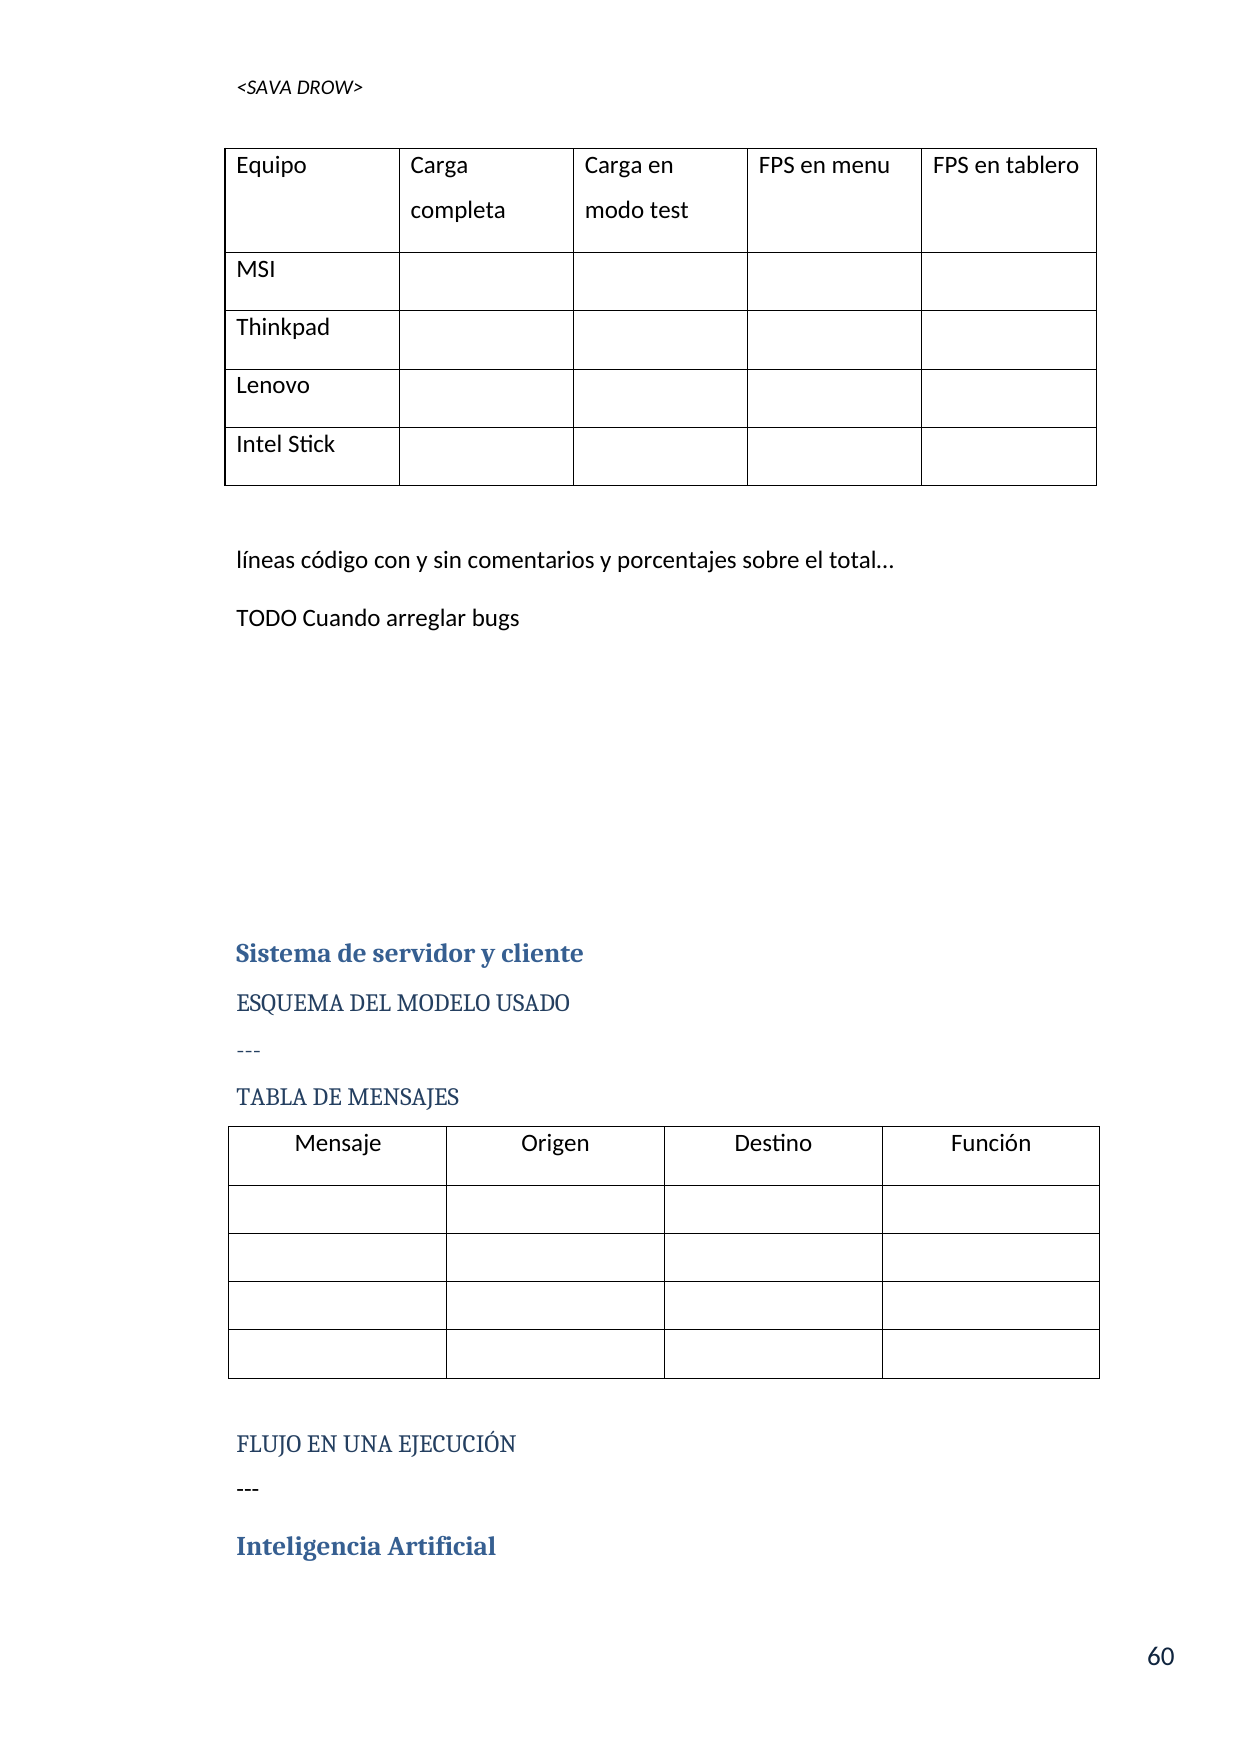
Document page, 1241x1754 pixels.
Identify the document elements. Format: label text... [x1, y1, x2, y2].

table_cell [400, 428, 573, 485]
table_cell [748, 428, 921, 485]
table_cell [400, 311, 573, 368]
table_cell [922, 428, 1096, 485]
table_cell [229, 1234, 446, 1281]
table_cell [229, 1186, 446, 1233]
table_cell [400, 370, 573, 427]
text TODO Cuando arreglar bugs [236, 603, 1092, 633]
table_cell Intel Stick [226, 428, 399, 485]
table_cell [748, 253, 921, 310]
table_cell [922, 253, 1096, 310]
subtitle ESQUEMA DEL MODELO USADO [236, 988, 1092, 1017]
table_cell [400, 253, 573, 310]
table_cell MSI [226, 253, 399, 310]
table_cell [447, 1186, 664, 1233]
text --- [236, 1473, 1092, 1503]
table_cell [748, 370, 921, 427]
table_header FPS en menu [748, 149, 921, 252]
text líneas código con y sin comentarios y porcentajes sobre el total… [236, 544, 1092, 575]
table_cell [447, 1234, 664, 1281]
table_header Mensaje [229, 1127, 446, 1184]
subtitle FLUJO EN UNA EJECUCIÓN [236, 1430, 1092, 1459]
table_cell [748, 311, 921, 368]
table_header FPS en tablero [922, 149, 1096, 252]
table_cell [665, 1186, 882, 1233]
table_cell [922, 370, 1096, 427]
table_cell [574, 253, 747, 310]
table_cell [922, 311, 1096, 368]
table_cell [665, 1330, 882, 1377]
table_cell [229, 1282, 446, 1329]
table_cell Lenovo [226, 370, 399, 427]
table_cell [574, 370, 747, 427]
table_cell [883, 1282, 1099, 1329]
text Inteligencia Artificial [236, 1531, 1092, 1562]
table_header Origen [447, 1127, 664, 1184]
table_header Equipo [226, 149, 399, 252]
table_cell [447, 1330, 664, 1377]
table_cell [665, 1234, 882, 1281]
table_cell [883, 1234, 1099, 1281]
subtitle --- [236, 1036, 1092, 1064]
table_cell [447, 1282, 664, 1329]
table_cell [665, 1282, 882, 1329]
table_cell Thinkpad [226, 311, 399, 368]
table_cell [574, 311, 747, 368]
table_header Función [883, 1127, 1099, 1184]
table_header Destino [665, 1127, 882, 1184]
table_header Carga en modo test [574, 149, 747, 252]
table_cell [574, 428, 747, 485]
table_cell [229, 1330, 446, 1377]
table_header Carga completa [400, 149, 573, 252]
table_cell [883, 1186, 1099, 1233]
subtitle TABLA DE MENSAJES [236, 1083, 1092, 1112]
subtitle Sistema de servidor y cliente [236, 938, 1092, 969]
table_cell [883, 1330, 1099, 1377]
